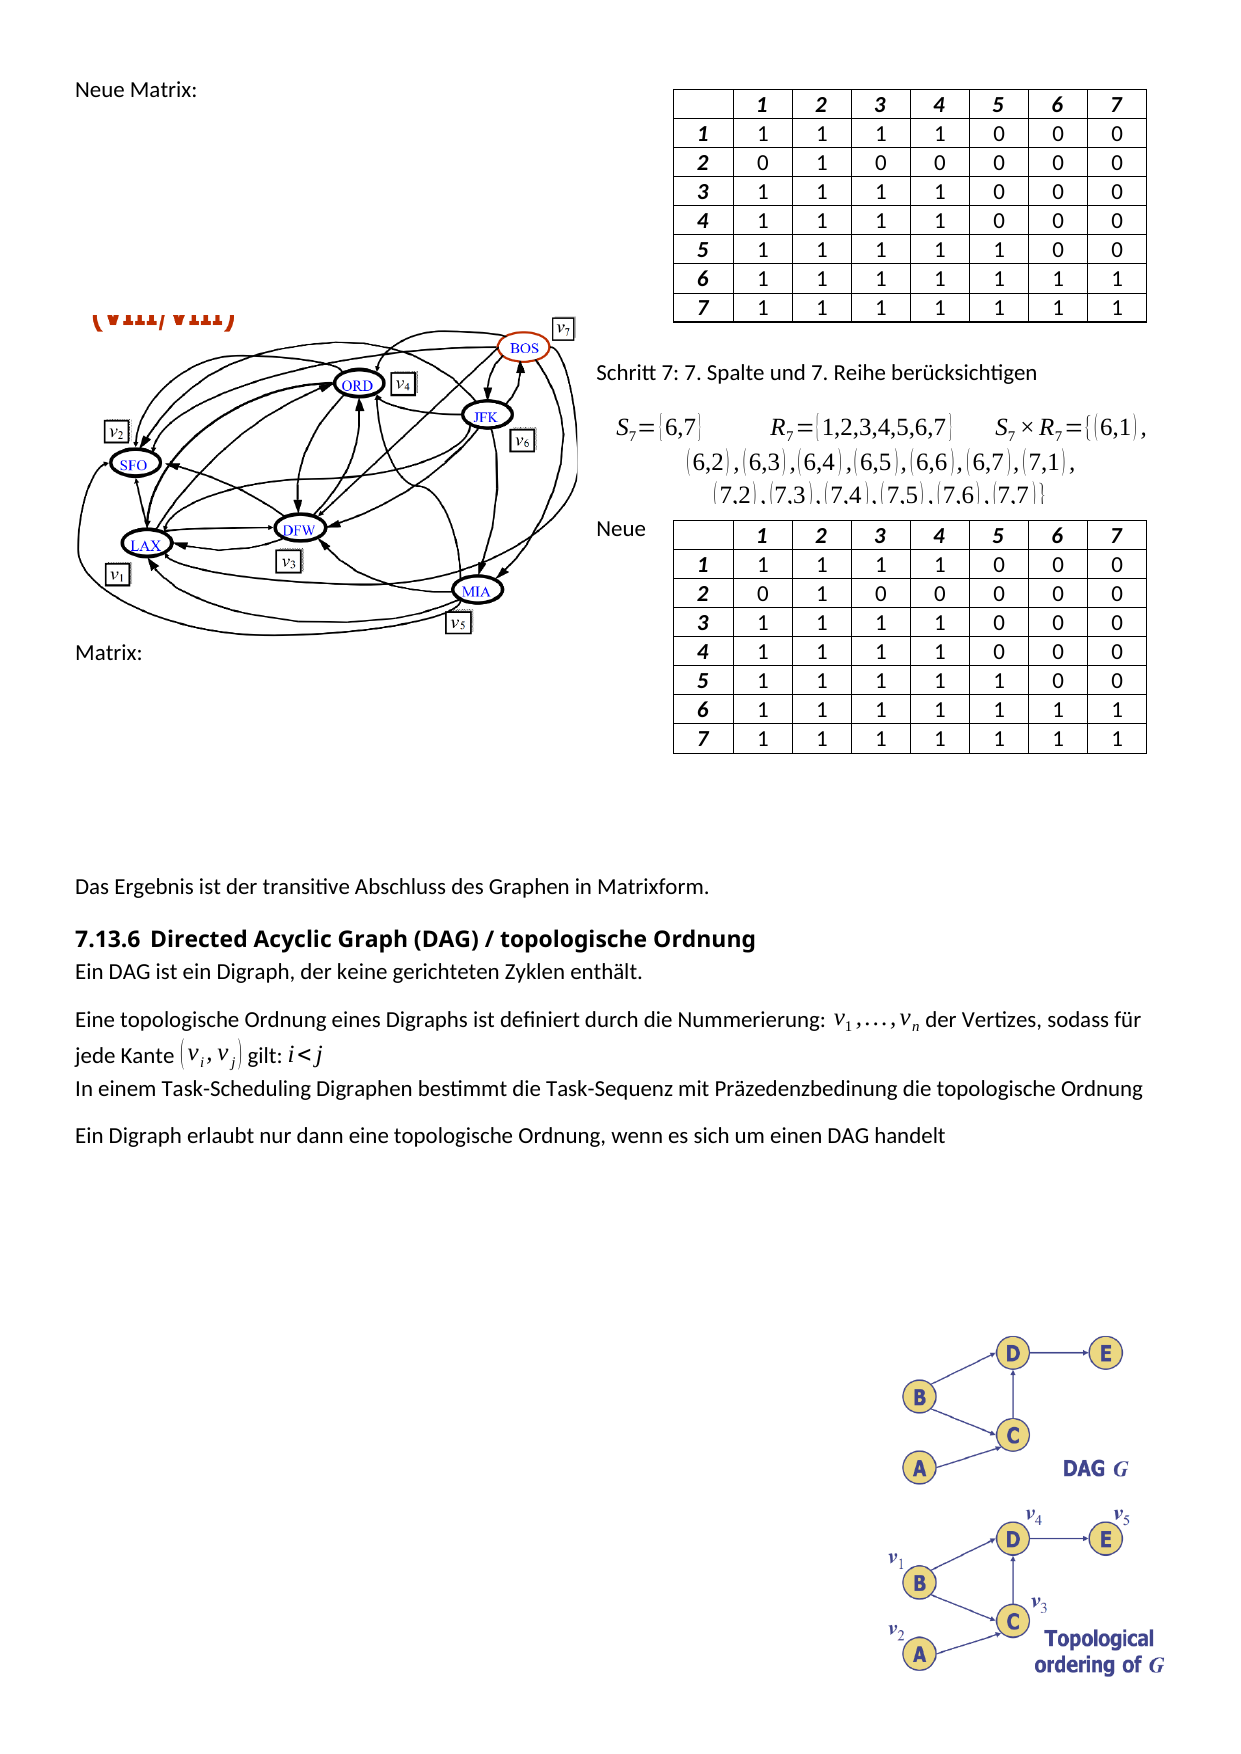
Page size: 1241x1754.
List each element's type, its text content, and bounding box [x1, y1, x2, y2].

table_cell 0 [1088, 235, 1146, 263]
table_cell 1 [793, 148, 851, 176]
table_cell 1 [793, 695, 851, 723]
table_cell 0 [911, 148, 969, 176]
table_cell 1 [970, 695, 1028, 723]
table_cell 1 [1088, 724, 1146, 752]
text Das Ergebnis ist der transitive Abschluss des Graphen in Matrixform. [75, 872, 1165, 900]
table_cell 1 [674, 550, 733, 578]
table_cell 0 [1029, 550, 1087, 578]
table_cell 0 [1088, 579, 1146, 607]
table_cell 0 [1088, 550, 1146, 578]
table_cell 0 [734, 148, 792, 176]
table_cell 1 [911, 666, 969, 694]
table_cell 0 [1029, 235, 1087, 263]
table_cell 1 [793, 608, 851, 636]
table_cell 0 [970, 550, 1028, 578]
table_cell 1 [734, 608, 792, 636]
table_cell 7 [674, 724, 733, 752]
table_header [674, 90, 733, 118]
table_cell 0 [970, 206, 1028, 234]
table_header 3 [852, 90, 910, 118]
table_cell 1 [1029, 294, 1087, 321]
table_cell 1 [734, 119, 792, 147]
table_cell 1 [1029, 695, 1087, 723]
table_cell 1 [911, 550, 969, 578]
table_cell 1 [1088, 264, 1146, 292]
table_cell 1 [1088, 294, 1146, 321]
table_cell 0 [1029, 608, 1087, 636]
table_cell 1 [793, 206, 851, 234]
text Neue Matrix: [75, 514, 1165, 666]
table_cell 1 [1088, 695, 1146, 723]
table_cell 4 [674, 637, 733, 665]
table_cell 1 [734, 724, 792, 752]
table_cell 0 [970, 608, 1028, 636]
table_cell 1 [911, 119, 969, 147]
table_cell 0 [970, 579, 1028, 607]
table_cell 0 [1088, 119, 1146, 147]
table_cell 1 [793, 637, 851, 665]
text Ein DAG ist ein Digraph, der keine gerichteten Zyklen enthält. [75, 957, 1165, 985]
table_cell 1 [911, 294, 969, 321]
table_cell 1 [852, 294, 910, 321]
text Schritt 7: 7. Spalte und 7. Reihe berücksichtigen [75, 309, 1165, 386]
table_cell 1 [1029, 724, 1087, 752]
table_cell 1 [911, 724, 969, 752]
table_cell 0 [852, 579, 910, 607]
table_cell 1 [793, 294, 851, 321]
table_cell 0 [1088, 637, 1146, 665]
table_cell 0 [1088, 177, 1146, 205]
table_cell 1 [734, 206, 792, 234]
table_cell 0 [1029, 579, 1087, 607]
table_header 7 [1088, 521, 1146, 549]
table_cell 1 [911, 637, 969, 665]
table_cell 1 [734, 695, 792, 723]
table_header 4 [911, 521, 969, 549]
table_header 1 [734, 521, 792, 549]
table_cell 1 [911, 695, 969, 723]
table_cell 1 [734, 177, 792, 205]
table_cell 1 [970, 294, 1028, 321]
table_cell 1 [793, 579, 851, 607]
table_cell 3 [674, 177, 733, 205]
table_cell 1 [674, 119, 733, 147]
table_cell 0 [970, 148, 1028, 176]
text Eine topologische Ordnung eines Digraphs ist definiert durch die Nummerierung: der Vertizes, sodass für jede Kante gilt: In einem Task-Scheduling Digraphen bestimmt die Task-Sequenz mit Präzedenzbedinung die topologische Ordnung [75, 1004, 1165, 1102]
table_cell 1 [911, 608, 969, 636]
table_cell 1 [911, 235, 969, 263]
table_cell 0 [734, 579, 792, 607]
table_cell 0 [970, 119, 1028, 147]
table_cell 1 [852, 666, 910, 694]
table_cell 1 [852, 724, 910, 752]
table_cell 0 [1088, 148, 1146, 176]
table_cell 1 [852, 119, 910, 147]
table_cell 0 [1088, 666, 1146, 694]
table_cell 1 [970, 724, 1028, 752]
table_cell 0 [1029, 177, 1087, 205]
table_cell 1 [734, 264, 792, 292]
table_cell 1 [852, 608, 910, 636]
table_cell 0 [1088, 206, 1146, 234]
table_cell 1 [852, 695, 910, 723]
table_header 1 [734, 90, 792, 118]
table_cell 5 [674, 666, 733, 694]
table_cell 6 [674, 264, 733, 292]
table_cell 1 [852, 550, 910, 578]
table_cell 0 [852, 148, 910, 176]
table_cell 1 [970, 666, 1028, 694]
table_header 2 [793, 521, 851, 549]
table_cell 0 [970, 177, 1028, 205]
table_cell 0 [1029, 148, 1087, 176]
table_cell 3 [674, 608, 733, 636]
text Ein Digraph erlaubt nur dann eine topologische Ordnung, wenn es sich um einen DAG handelt [75, 1121, 1165, 1149]
table_cell 5 [674, 235, 733, 263]
table_cell 1 [793, 724, 851, 752]
table_cell 6 [674, 695, 733, 723]
table_cell 1 [734, 637, 792, 665]
table_cell 1 [734, 294, 792, 321]
subtitle Directed Acyclic Graph (DAG) / topologische Ordnung [75, 923, 1165, 954]
table_cell 1 [911, 177, 969, 205]
table_cell 1 [1029, 264, 1087, 292]
table_header 2 [793, 90, 851, 118]
table_cell 1 [852, 637, 910, 665]
picture [75, 315, 578, 638]
table_cell 1 [793, 235, 851, 263]
table_header 6 [1029, 90, 1087, 118]
table_cell 2 [674, 148, 733, 176]
table_header 5 [970, 521, 1028, 549]
table_header 5 [970, 90, 1028, 118]
table_cell 1 [911, 264, 969, 292]
table_header 6 [1029, 521, 1087, 549]
picture [886, 1334, 1165, 1679]
table_cell 1 [970, 235, 1028, 263]
table_cell 1 [970, 264, 1028, 292]
table_cell 1 [793, 550, 851, 578]
table_header 3 [852, 521, 910, 549]
table_cell 0 [1088, 608, 1146, 636]
table_cell 0 [970, 637, 1028, 665]
table_cell 1 [793, 264, 851, 292]
table_header 7 [1088, 90, 1146, 118]
text Neue Matrix: [75, 75, 1165, 103]
table_cell 0 [911, 579, 969, 607]
table_cell 1 [852, 235, 910, 263]
table_header [674, 521, 733, 549]
table_cell 0 [1029, 637, 1087, 665]
table_cell 0 [1029, 666, 1087, 694]
table_cell 7 [674, 294, 733, 321]
table_cell 2 [674, 579, 733, 607]
table_cell 4 [674, 206, 733, 234]
table_cell 1 [852, 264, 910, 292]
table_cell 1 [852, 177, 910, 205]
table_cell 1 [852, 206, 910, 234]
table_cell 1 [793, 666, 851, 694]
table_cell 1 [734, 666, 792, 694]
table_cell 1 [734, 235, 792, 263]
table_cell 0 [1029, 206, 1087, 234]
table_cell 0 [1029, 119, 1087, 147]
table_cell 1 [793, 119, 851, 147]
table_cell 1 [911, 206, 969, 234]
table_cell 1 [793, 177, 851, 205]
table_cell 1 [734, 550, 792, 578]
table_header 4 [911, 90, 969, 118]
